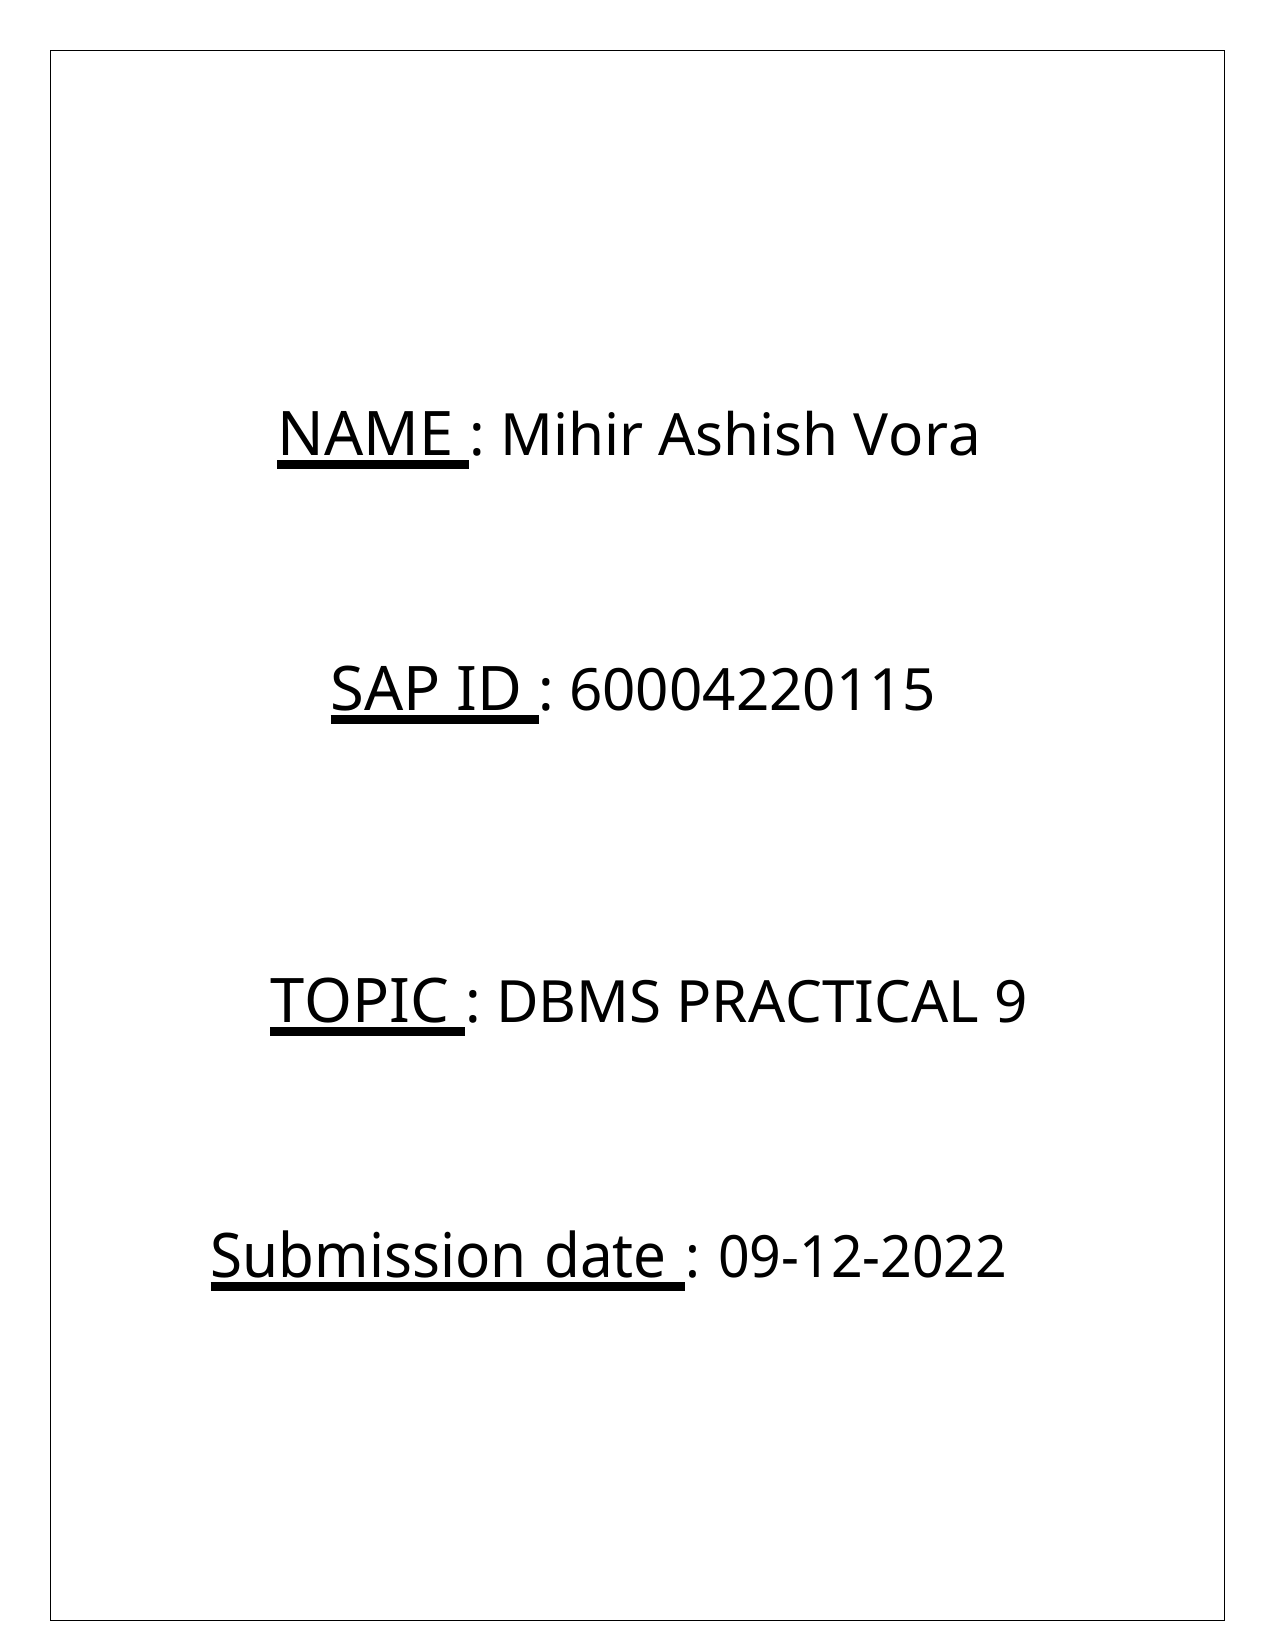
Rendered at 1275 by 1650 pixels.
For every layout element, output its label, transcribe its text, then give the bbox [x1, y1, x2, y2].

text TOPIC : DBMS PRACTICAL 9 [270, 963, 1096, 1037]
text NAME : Mihir Ashish Vora [277, 397, 1096, 470]
text Submission date : 09-12-2022 [211, 1219, 1096, 1292]
text SAP ID : 60004220115 [331, 652, 1096, 725]
